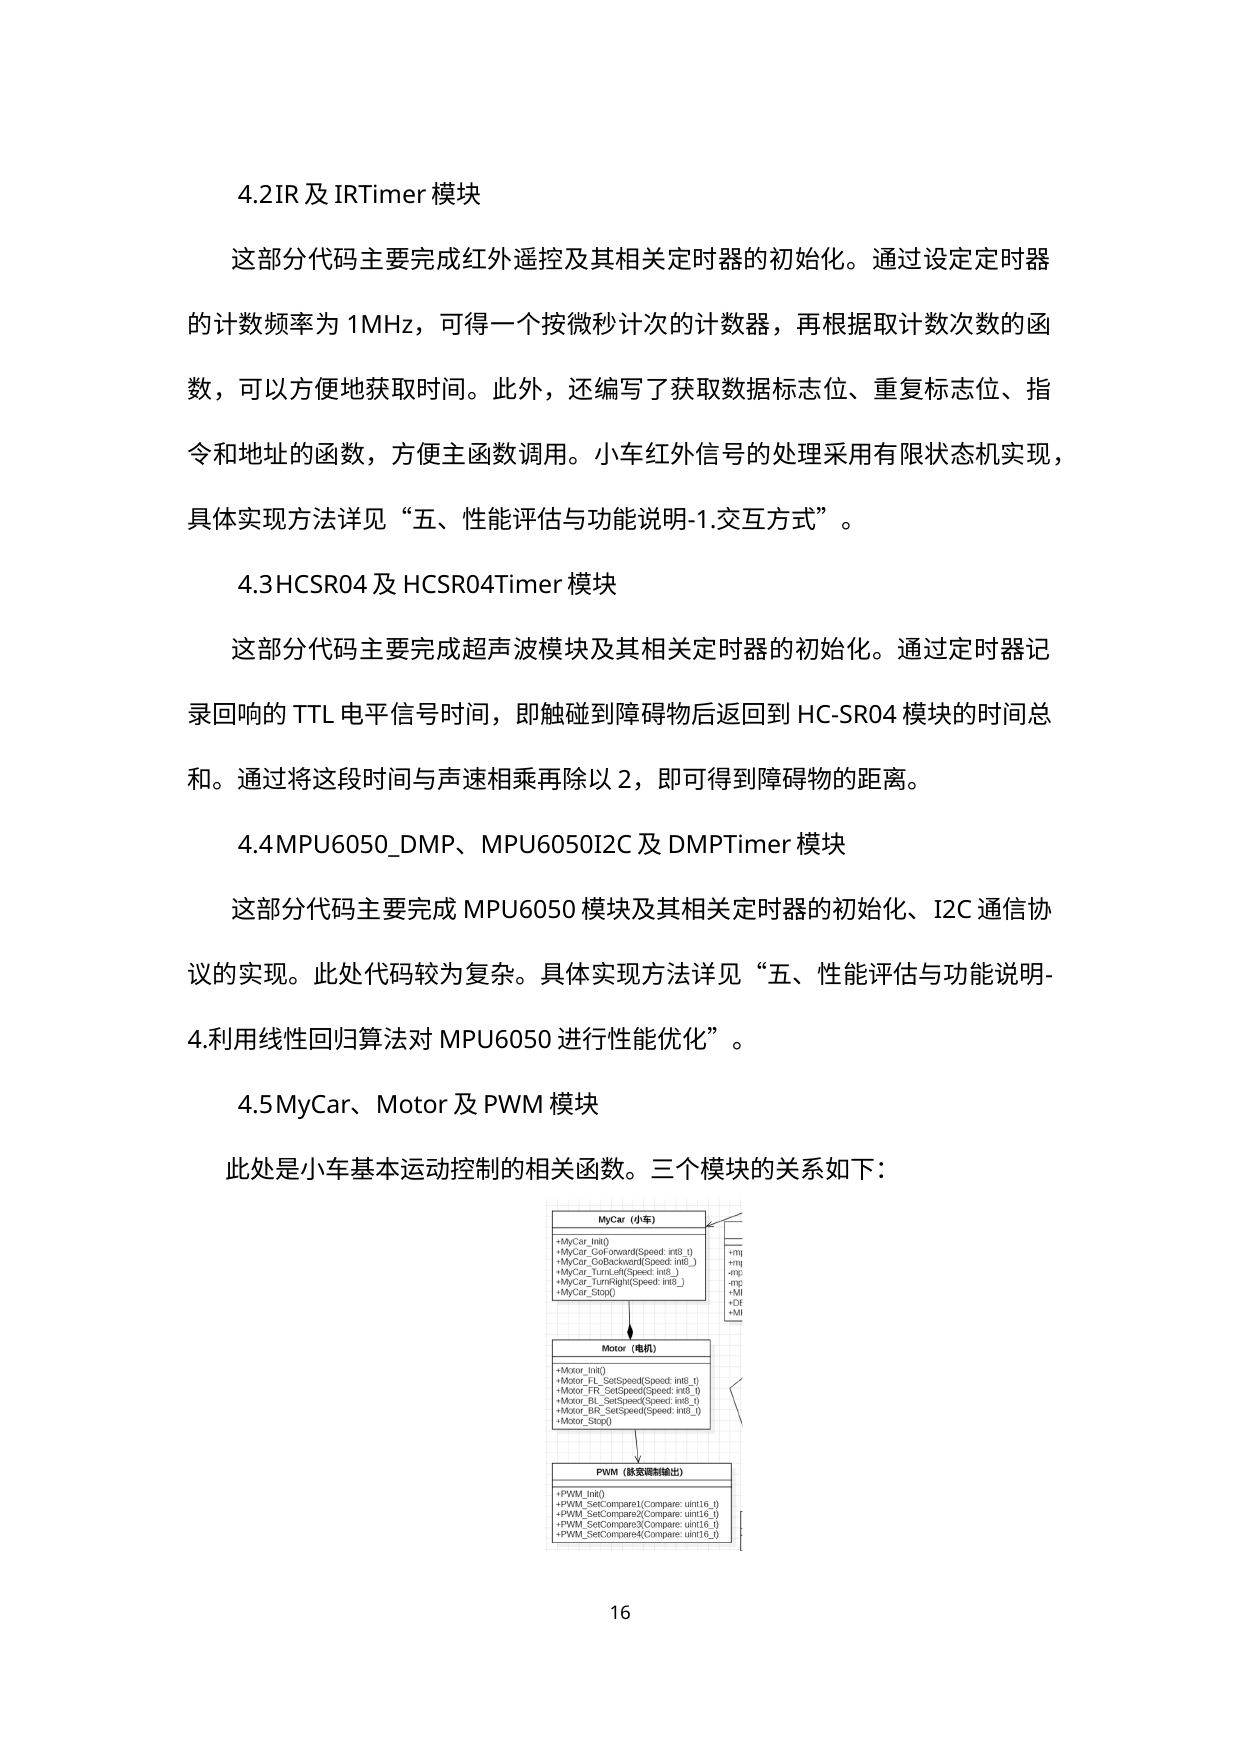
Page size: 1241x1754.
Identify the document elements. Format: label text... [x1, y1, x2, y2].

list HCSR04及HCSR04Timer模块 [187, 550, 1053, 615]
list MyCar、Motor及PWM模块 [187, 1070, 1053, 1135]
picture [541, 1199, 743, 1551]
list MPU6050_DMP、MPU6050I2C及DMPTimer模块 [187, 810, 1053, 875]
text 此处是小车基本运动控制的相关函数。三个模块的关系如下： [187, 1135, 1053, 1200]
text 这部分代码主要完成MPU6050模块及其相关定时器的初始化、I2C通信协议的实现。此处代码较为复杂。具体实现方法详见“五、性能评估与功能说明-4.利用线性回归算法对MPU6050进行性能优化”。 [187, 875, 1053, 1070]
list IR及IRTimer模块 [187, 160, 1053, 225]
text 这部分代码主要完成红外遥控及其相关定时器的初始化。通过设定定时器的计数频率为1MHz，可得一个按微秒计次的计数器，再根据取计数次数的函数，可以方便地获取时间。此外，还编写了获取数据标志位、重复标志位、指令和地址的函数，方便主函数调用。小车红外信号的处理采用有限状态机实现，具体实现方法详见“五、性能评估与功能说明-1.交互方式”。 [187, 225, 1053, 550]
text 这部分代码主要完成超声波模块及其相关定时器的初始化。通过定时器记录回响的TTL电平信号时间，即触碰到障碍物后返回到HC-SR04模块的时间总和。通过将这段时间与声速相乘再除以2，即可得到障碍物的距离。 [187, 615, 1053, 810]
